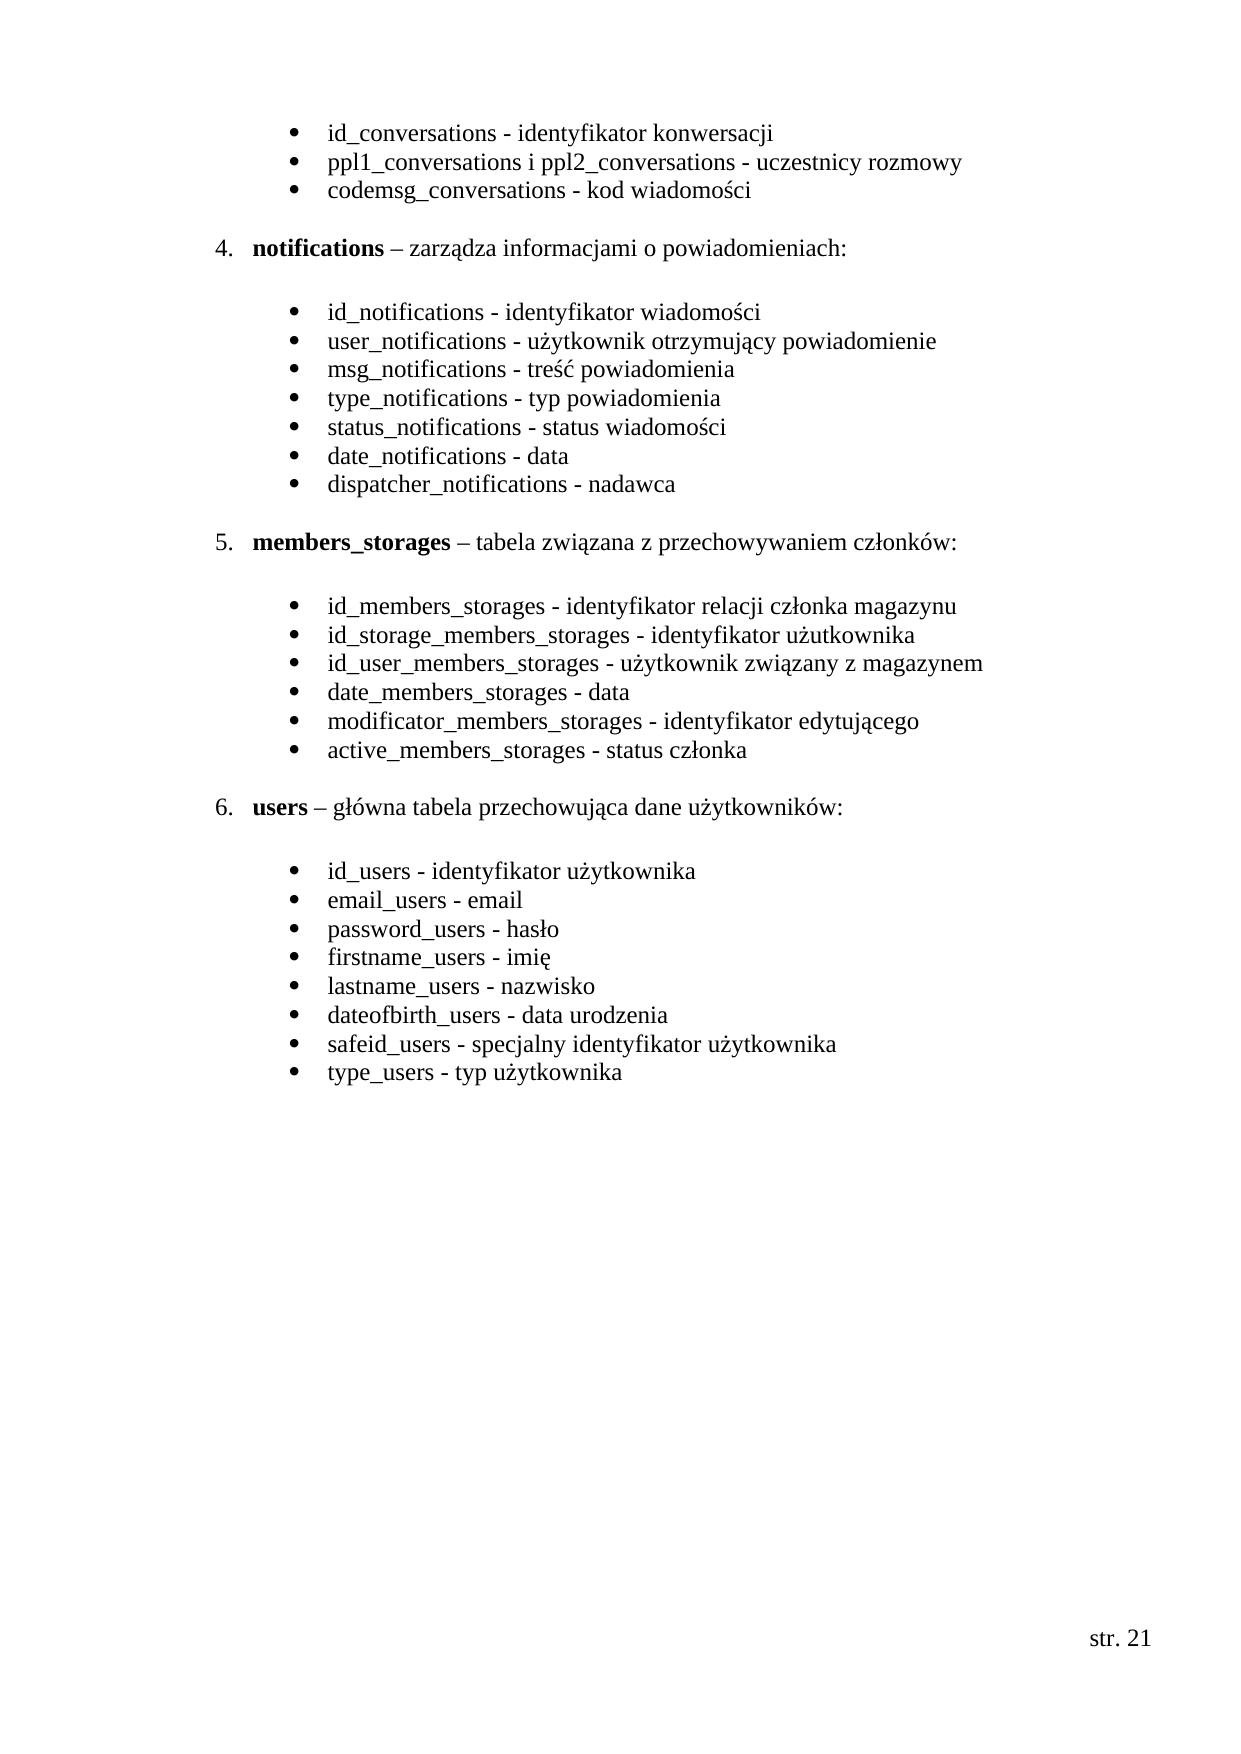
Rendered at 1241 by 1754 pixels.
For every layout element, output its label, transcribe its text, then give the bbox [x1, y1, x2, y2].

list msg_notifications - treść powiadomienia [290, 354, 1152, 383]
list date_notifications - data [290, 441, 1152, 469]
list id_members_storages - identyfikator relacji członka magazynu [290, 591, 1152, 620]
list id_conversations - identyfikator konwersacji [290, 118, 1152, 147]
list email_users - email [290, 885, 1152, 914]
list safeid_users - specjalny identyfikator użytkownika [290, 1029, 1152, 1057]
list ppl1_conversations i ppl2_conversations - uczestnicy rozmowy [290, 147, 1152, 176]
list type_notifications - typ powiadomienia [290, 383, 1152, 412]
list dispatcher_notifications - nadawca [290, 469, 1152, 498]
list status_notifications - status wiadomości [290, 412, 1152, 441]
list active_members_storages - status członka [290, 735, 1152, 763]
list id_notifications - identyfikator wiadomości [290, 297, 1152, 326]
list lastname_users - nazwisko [290, 971, 1152, 1000]
list users – główna tabela przechowująca dane użytkowników: [215, 792, 1152, 821]
list dateofbirth_users - data urodzenia [290, 1000, 1152, 1029]
list user_notifications - użytkownik otrzymujący powiadomienie [290, 326, 1152, 354]
list modificator_members_storages - identyfikator edytującego [290, 706, 1152, 735]
list members_storages – tabela związana z przechowywaniem członków: [215, 527, 1152, 556]
list firstname_users - imię [290, 942, 1152, 971]
list codemsg_conversations - kod wiadomości [290, 176, 1152, 204]
list notifications – zarządza informacjami o powiadomieniach: [215, 233, 1152, 262]
list id_users - identyfikator użytkownika [290, 856, 1152, 885]
list date_members_storages - data [290, 677, 1152, 706]
list password_users - hasło [290, 914, 1152, 942]
list id_user_members_storages - użytkownik związany z magazynem [290, 648, 1152, 677]
list type_users - typ użytkownika [290, 1057, 1152, 1086]
list id_storage_members_storages - identyfikator użutkownika [290, 620, 1152, 648]
